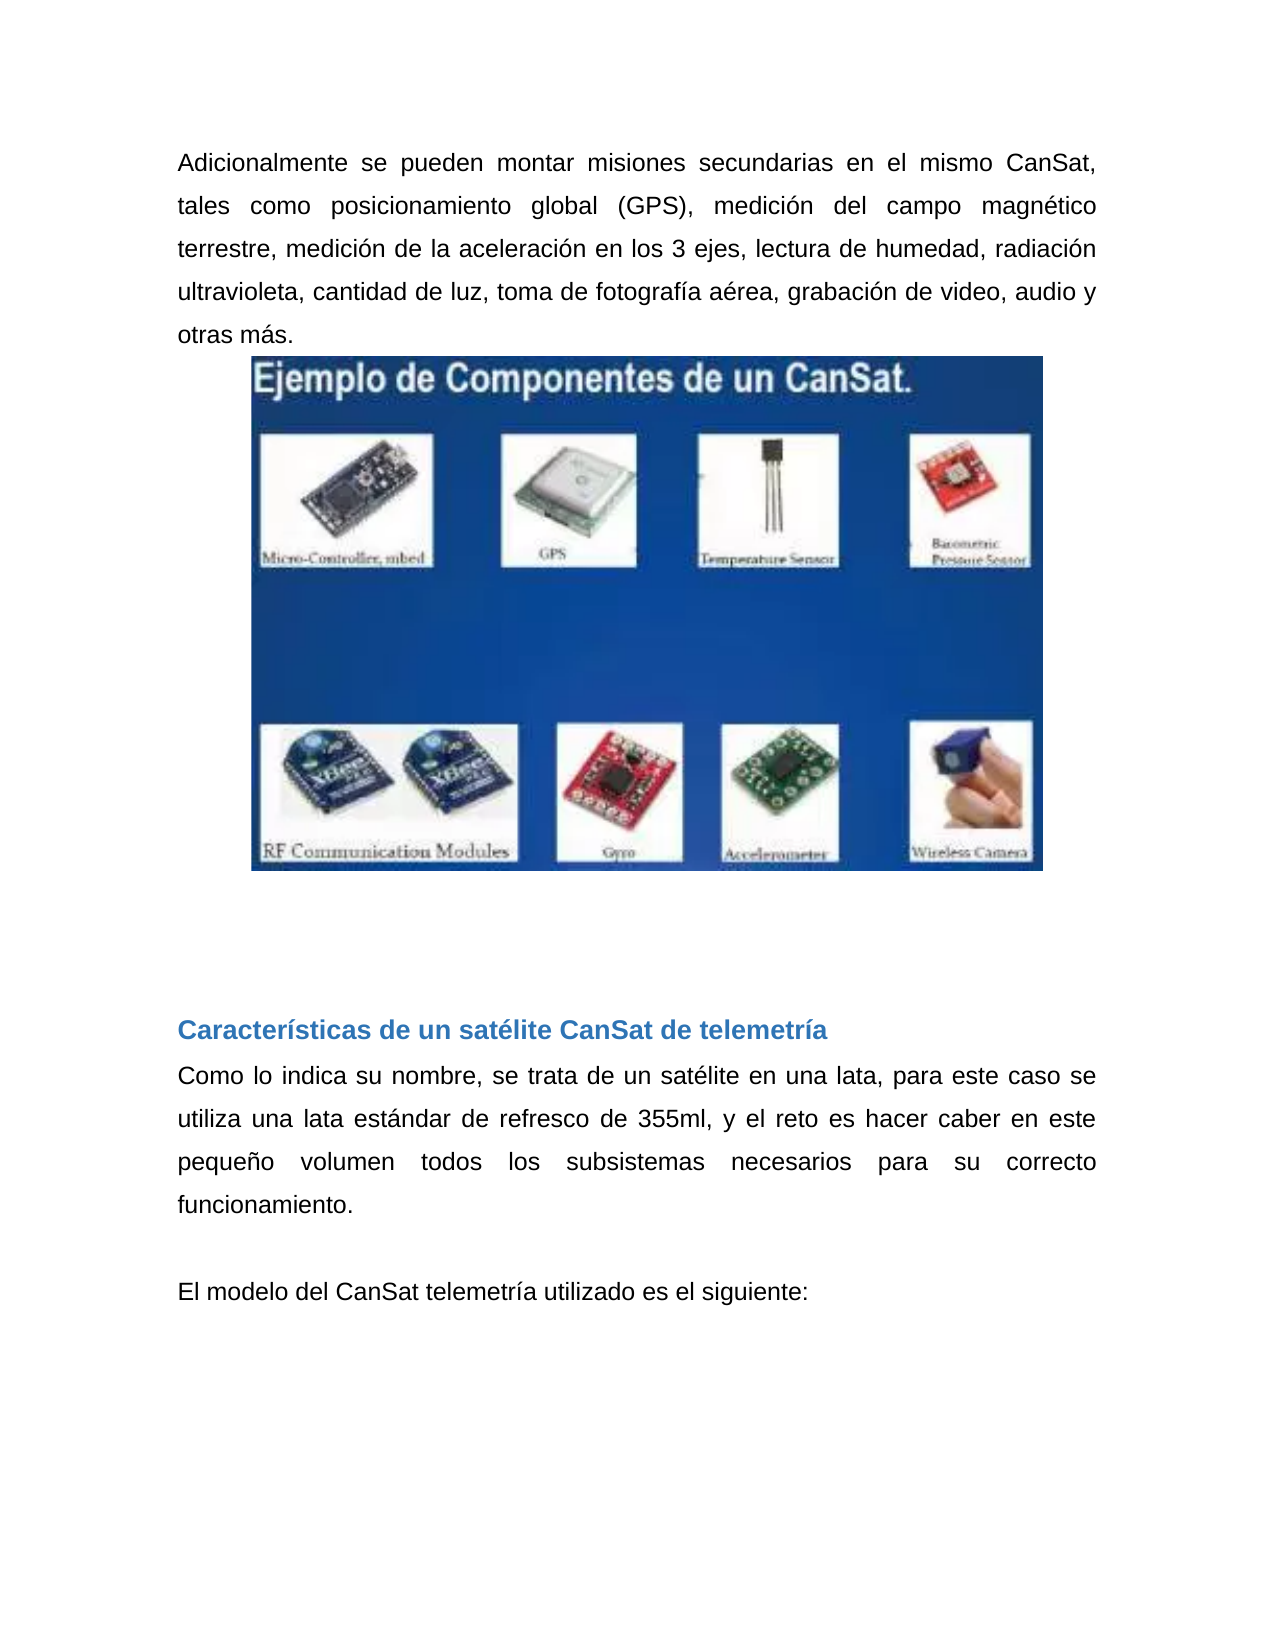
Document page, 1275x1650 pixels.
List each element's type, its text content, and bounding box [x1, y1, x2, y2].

picture [251, 356, 1043, 871]
subtitle Características de un satélite CanSat de telemetría [177, 1014, 1098, 1046]
text Como lo indica su nombre, se trata de un satélite en una lata, para este caso se utiliza una lata estándar de refresco de 355ml, y el reto es hacer caber en este pequeño volumen todos los subsistemas necesarios para su correcto funcionamiento. [177, 1061, 1098, 1219]
text El modelo del CanSat telemetría utilizado es el siguiente: [177, 1277, 1098, 1306]
text Adicionalmente se pueden montar misiones secundarias en el mismo CanSat, tales como posicionamiento global (GPS), medición del campo magnético terrestre, medición de la aceleración en los 3 ejes, lectura de humedad, radiación ultravioleta, cantidad de luz, toma de fotografía aérea, grabación de video, audio y otras más. [177, 148, 1098, 349]
